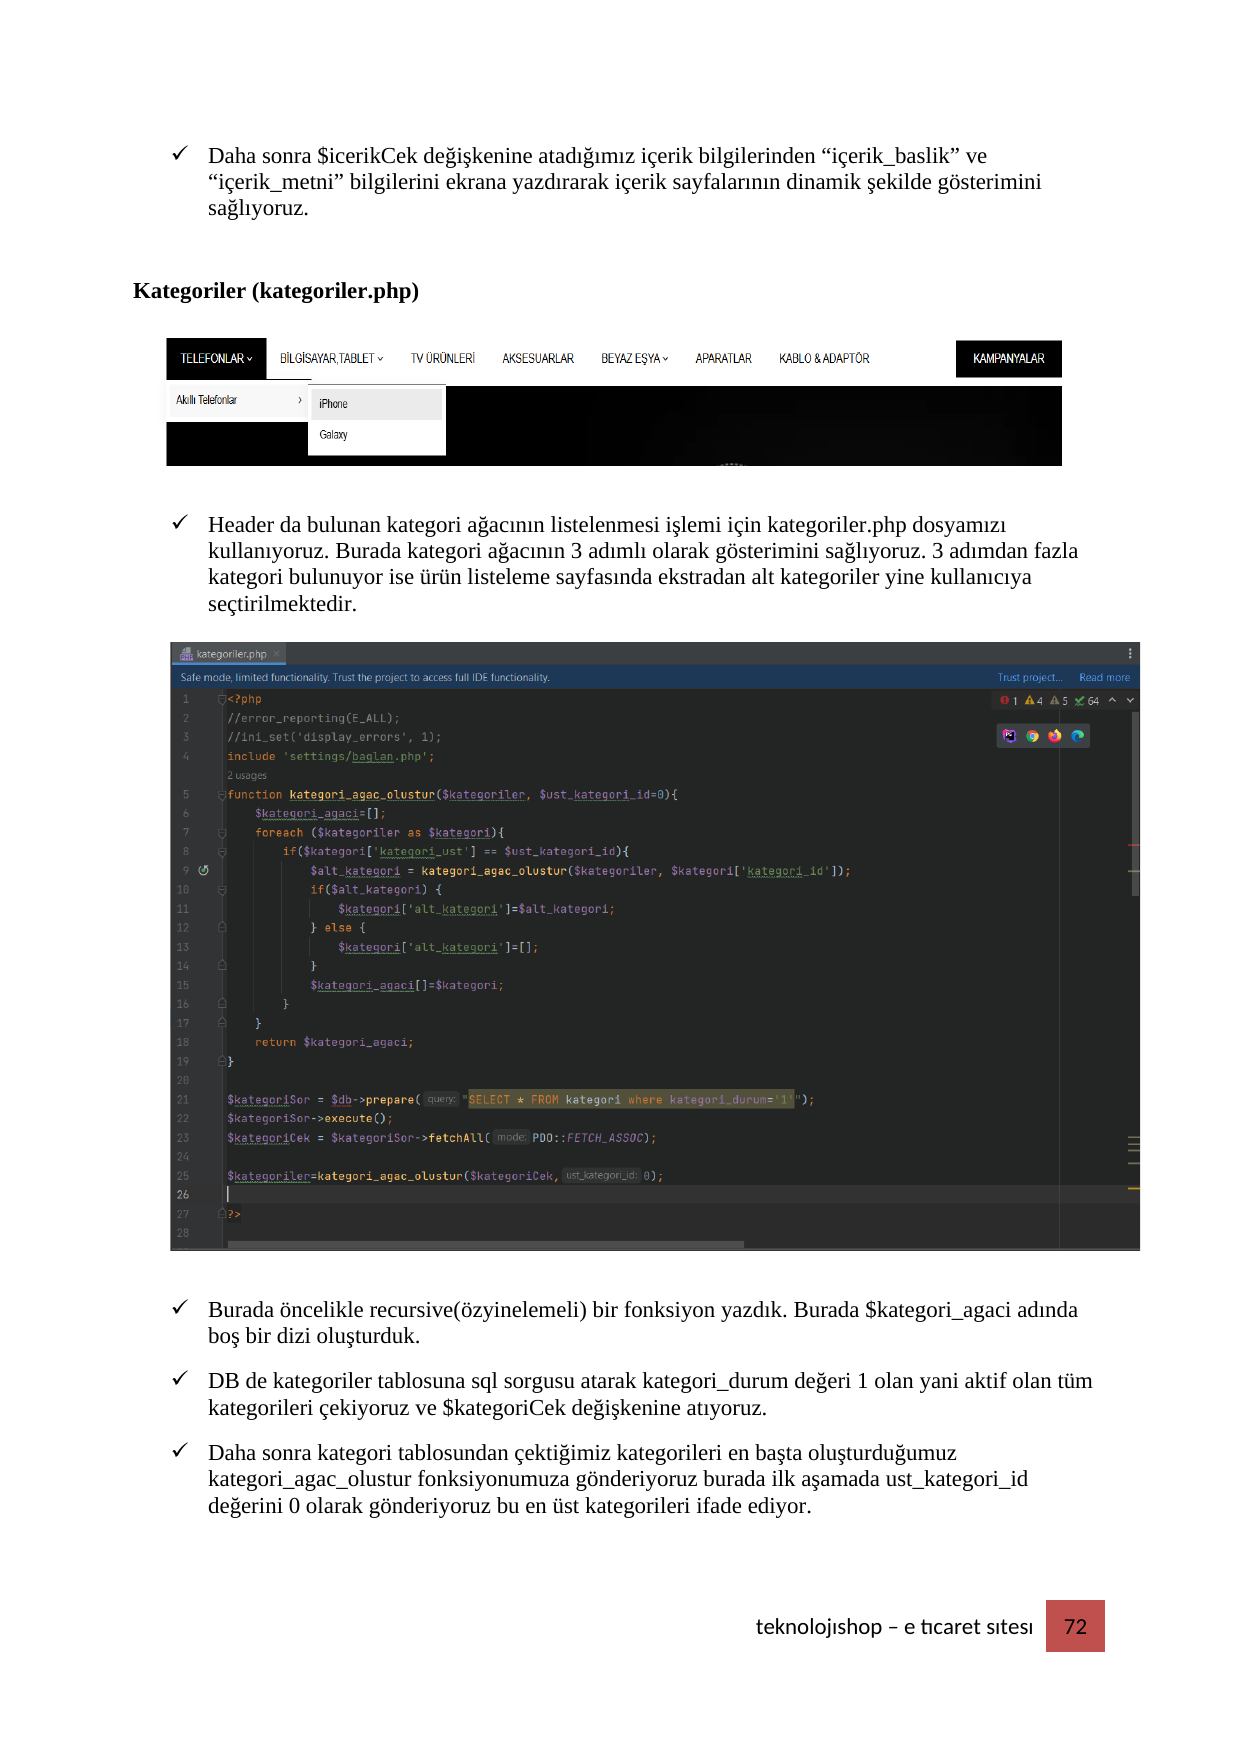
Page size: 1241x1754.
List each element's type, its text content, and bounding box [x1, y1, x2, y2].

list Daha sonra kategori tablosundan çektiğimiz kategorileri en başta oluşturduğumuz kategori_agac_olustur fonksiyonumuza gönderiyoruz burada ilk aşamada ust_kategori_id değerini 0 olarak gönderiyoruz bu en üst kategorileri ifade ediyor. [170, 1439, 1105, 1518]
picture [170, 642, 1141, 1251]
subtitle Kategoriler (kategoriler.php) [133, 278, 1105, 304]
list Header da bulunan kategori ağacının listelenmesi işlemi için kategoriler.php dosyamızı kullanıyoruz. Burada kategori ağacının 3 adımlı olarak gösterimini sağlıyoruz. 3 adımdan fazla kategori bulunuyor ise ürün listeleme sayfasında ekstradan alt kategoriler yine kullanıcıya seçtirilmektedir. [170, 511, 1105, 616]
list Burada öncelikle recursive(özyinelemeli) bir fonksiyon yazdık. Burada $kategori_agaci adında boş bir dizi oluşturduk. [170, 1296, 1105, 1348]
picture [132, 330, 1103, 466]
list DB de kategoriler tablosuna sql sorgusu atarak kategori_durum değeri 1 olan yani aktif olan tüm kategorileri çekiyoruz ve $kategoriCek değişkenine atıyoruz. [170, 1367, 1105, 1420]
list Daha sonra $icerikCek değişkenine atadığımız içerik bilgilerinden “içerik_baslik” ve “içerik_metni” bilgilerini ekrana yazdırarak içerik sayfalarının dinamik şekilde gösterimini sağlıyoruz. [170, 142, 1105, 221]
